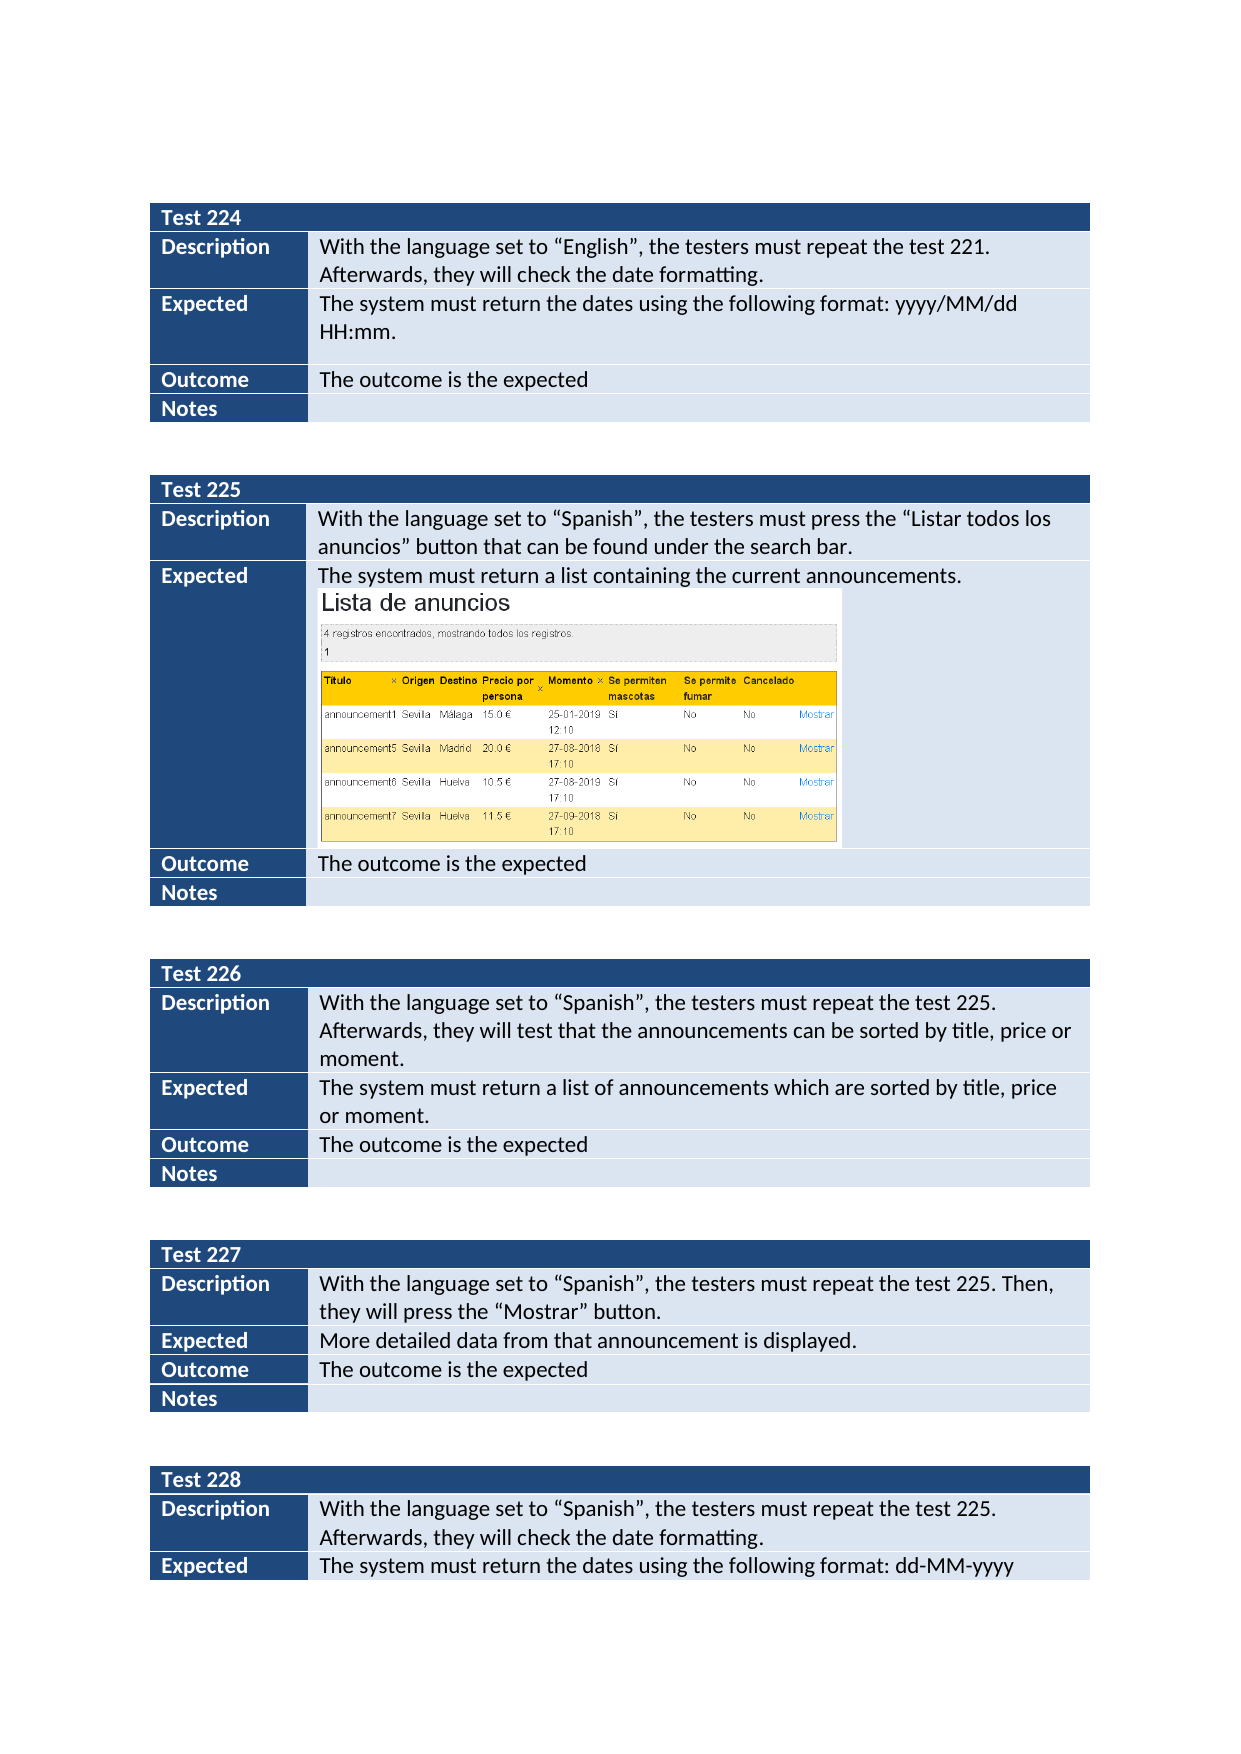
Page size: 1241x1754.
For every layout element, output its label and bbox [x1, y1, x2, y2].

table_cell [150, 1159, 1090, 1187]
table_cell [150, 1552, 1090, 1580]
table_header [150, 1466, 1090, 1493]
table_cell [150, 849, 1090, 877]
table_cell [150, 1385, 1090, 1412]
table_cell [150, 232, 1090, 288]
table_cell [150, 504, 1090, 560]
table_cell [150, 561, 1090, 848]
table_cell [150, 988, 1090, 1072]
picture [317, 588, 843, 848]
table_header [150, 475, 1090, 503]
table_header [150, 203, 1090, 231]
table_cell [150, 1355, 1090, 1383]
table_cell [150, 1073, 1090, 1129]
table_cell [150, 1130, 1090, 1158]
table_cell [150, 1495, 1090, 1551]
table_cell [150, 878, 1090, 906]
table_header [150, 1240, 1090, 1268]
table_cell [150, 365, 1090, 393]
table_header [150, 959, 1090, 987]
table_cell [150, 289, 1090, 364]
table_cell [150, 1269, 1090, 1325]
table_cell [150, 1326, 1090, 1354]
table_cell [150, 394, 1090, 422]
